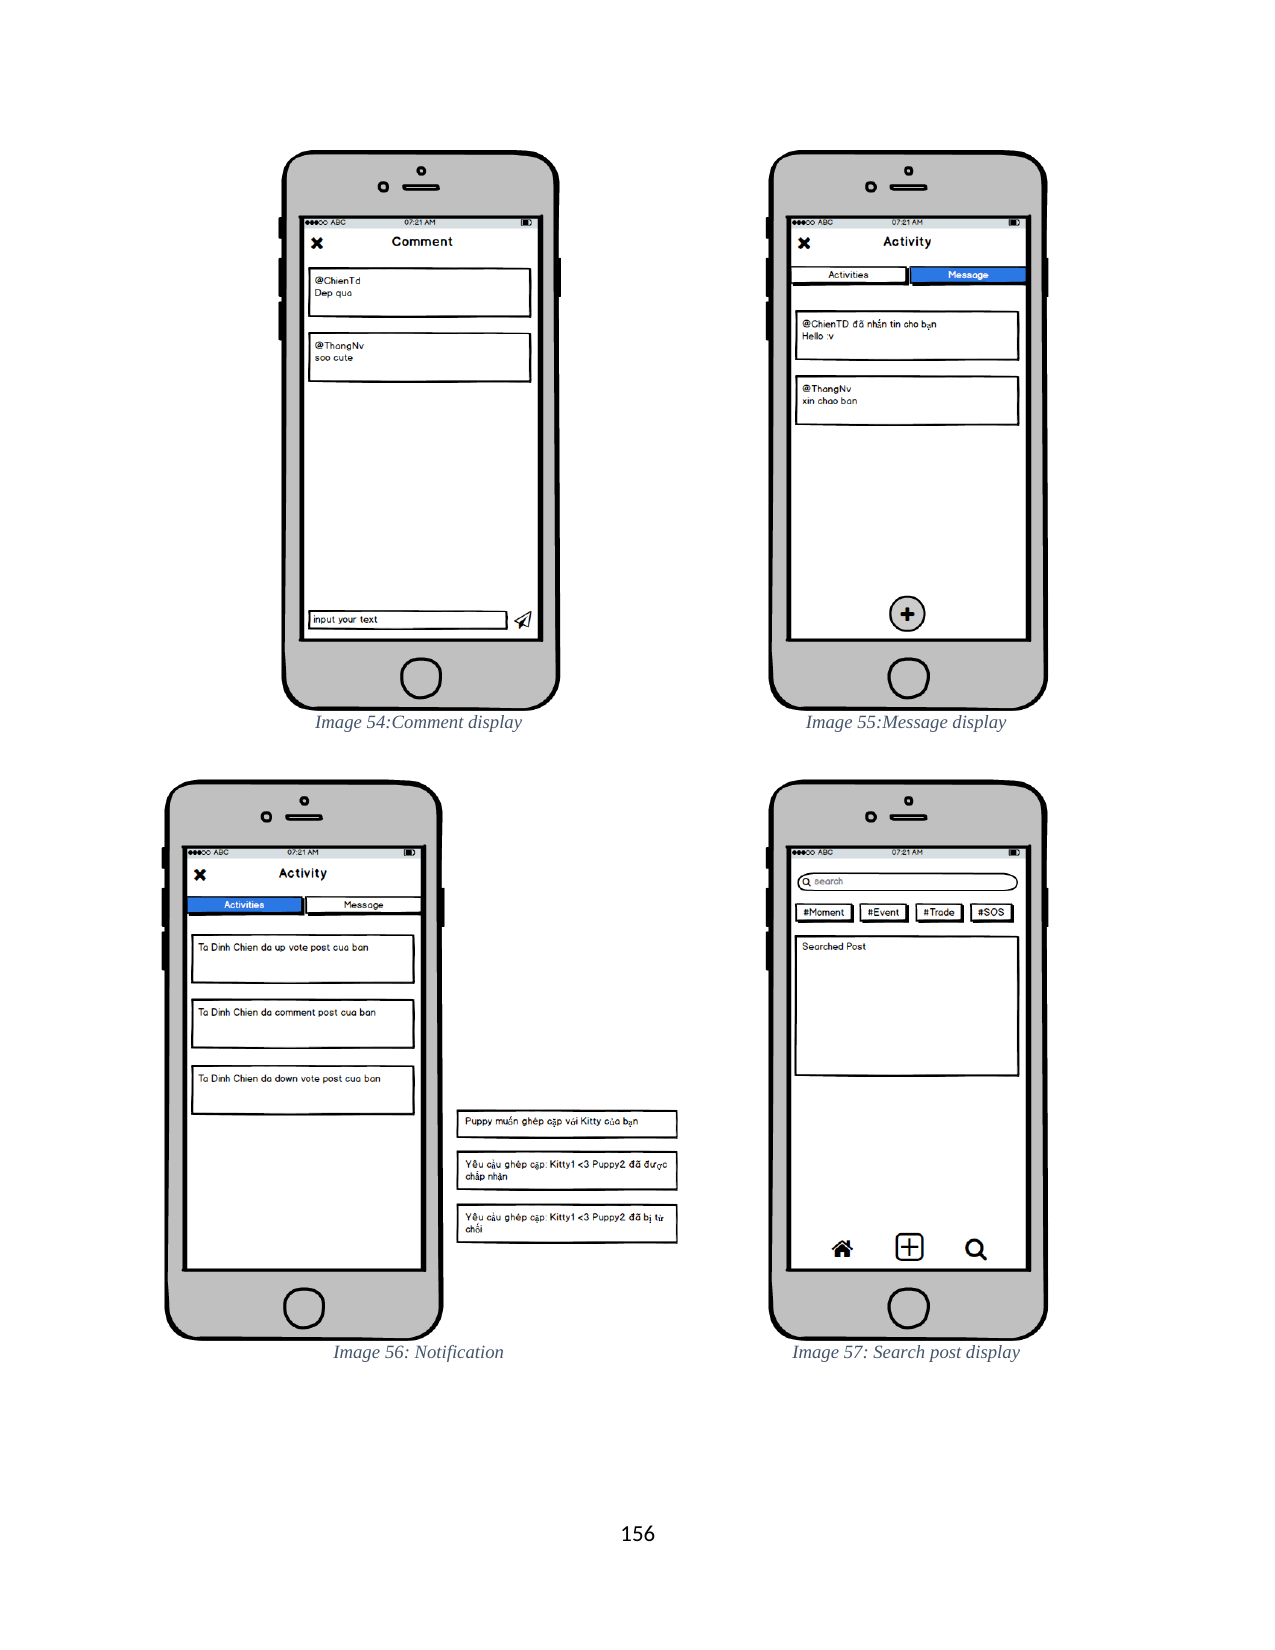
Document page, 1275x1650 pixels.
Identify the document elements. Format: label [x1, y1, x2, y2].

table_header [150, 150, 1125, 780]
picture [765, 779, 1049, 1341]
picture [161, 779, 678, 1341]
picture [765, 150, 1049, 711]
picture [278, 150, 561, 711]
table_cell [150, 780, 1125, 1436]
